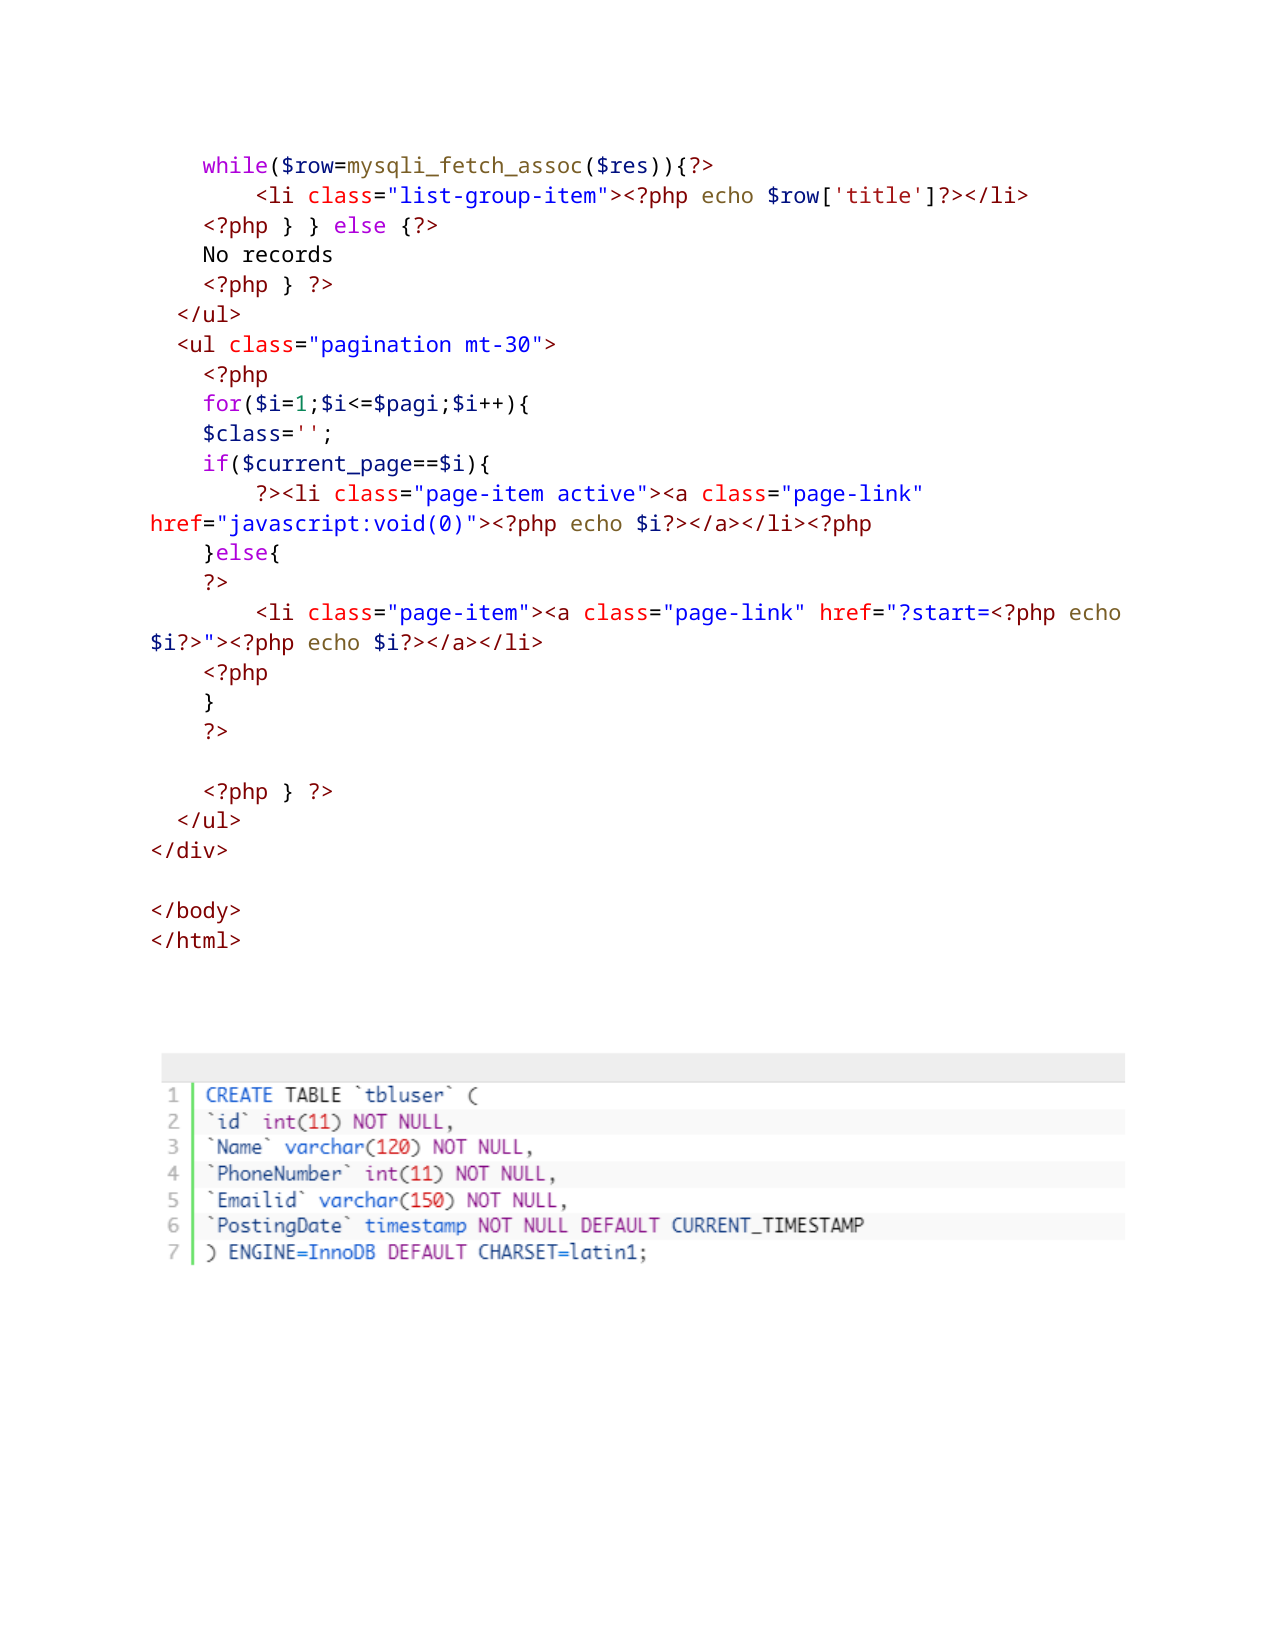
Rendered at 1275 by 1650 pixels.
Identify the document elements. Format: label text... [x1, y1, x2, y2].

text if($current_page==$i){ [150, 448, 1125, 478]
text }else{ [150, 537, 1125, 567]
text <?php } ?> [150, 269, 1125, 299]
text ?> [150, 716, 1125, 746]
text for($i=1;$i<=$pagi;$i++){ [150, 388, 1125, 418]
text </body> [150, 895, 1125, 924]
text } [150, 686, 1125, 716]
text <li class="list-group-item"><?php echo $row['title']?></li> [150, 180, 1125, 209]
text <li class="page-item"><a class="page-link" href="?start=<?php echo $i?>"><?php echo $i?></a></li> [150, 597, 1125, 656]
text No records [150, 239, 1125, 269]
text </html> [150, 924, 1125, 954]
text <?php [150, 656, 1125, 686]
text <?php } } else {?> [150, 209, 1125, 239]
text <ul class="pagination mt-30"> [150, 329, 1125, 358]
text </ul> [150, 299, 1125, 329]
text while($row=mysqli_fetch_assoc($res)){?> [150, 150, 1125, 180]
text $class=''; [150, 418, 1125, 448]
text <?php } ?> [150, 776, 1125, 805]
picture [150, 1043, 1125, 1283]
text </ul> [150, 805, 1125, 835]
text ?><li class="page-item active"><a class="page-link" href="javascript:void(0)"><?php echo $i?></a></li><?php [150, 478, 1125, 537]
text <?php [150, 358, 1125, 388]
text ?> [150, 567, 1125, 597]
text </div> [150, 835, 1125, 865]
